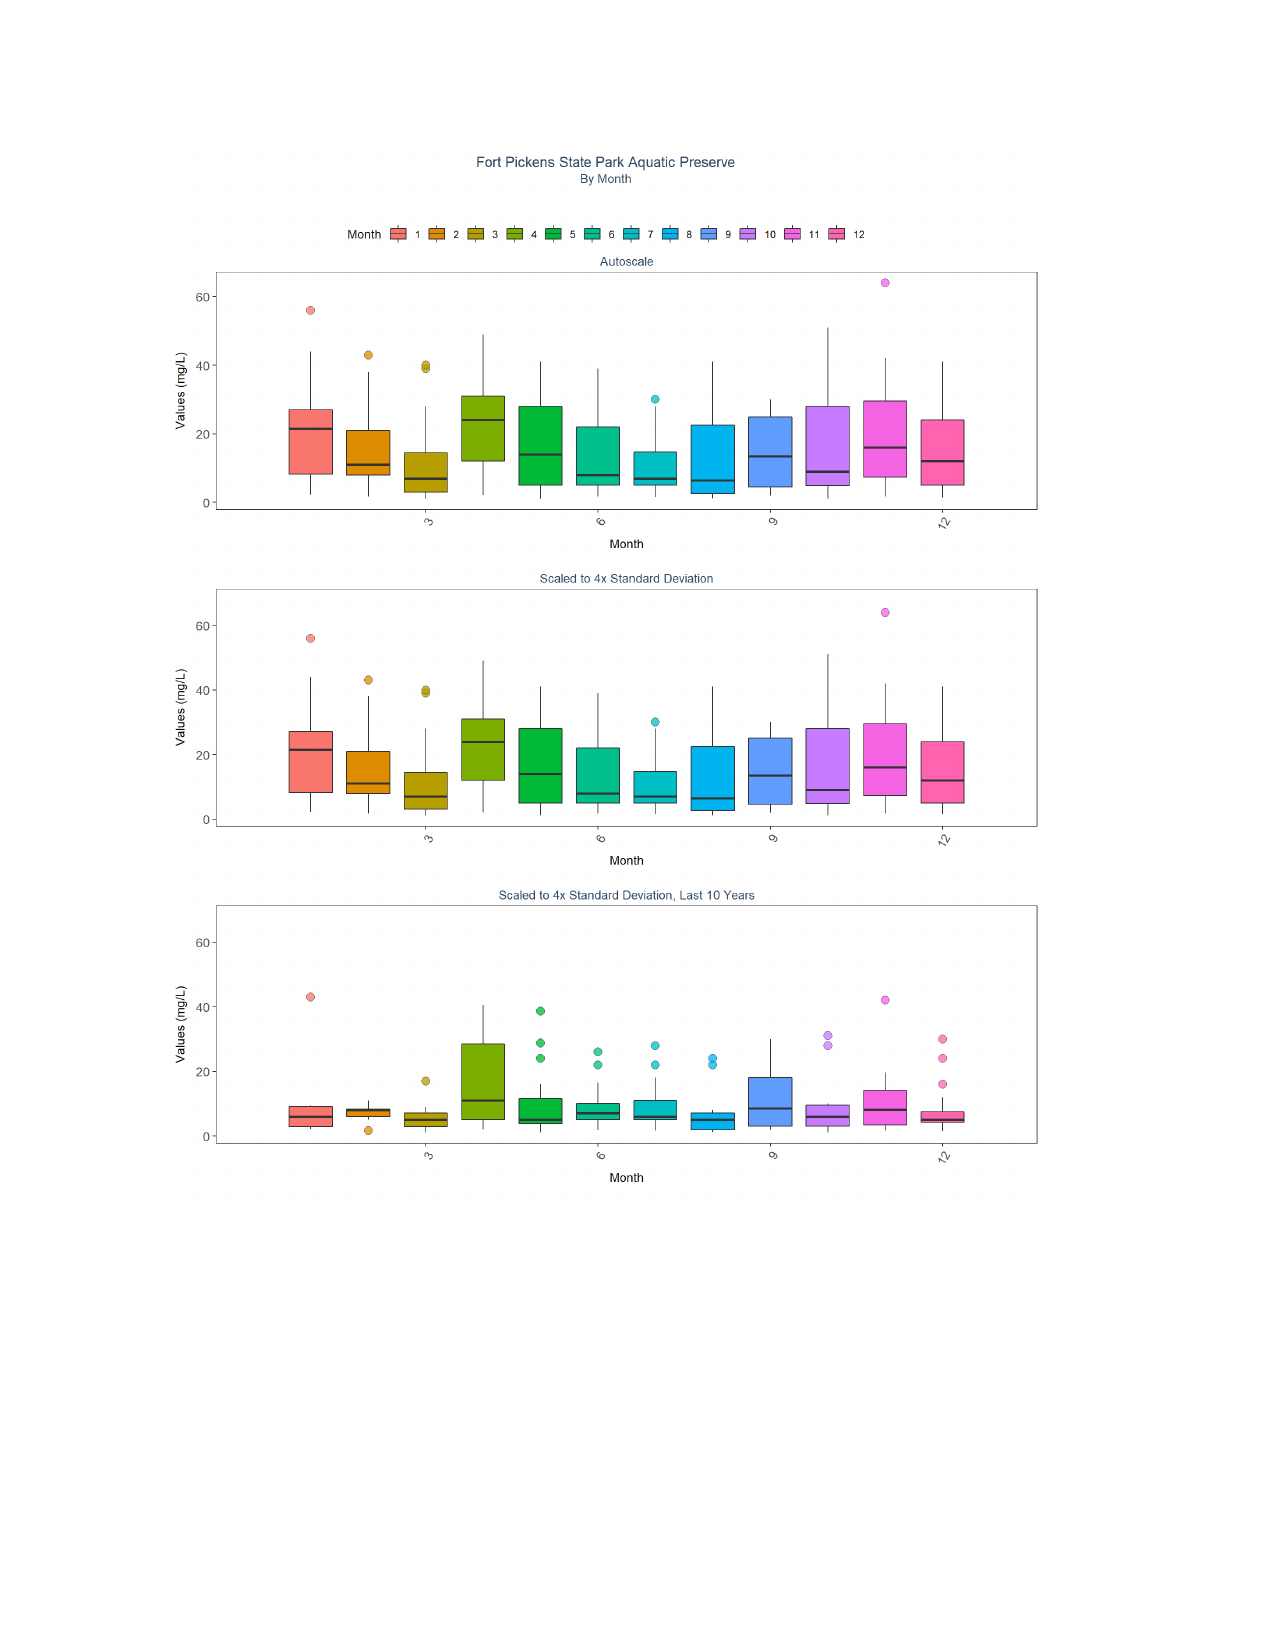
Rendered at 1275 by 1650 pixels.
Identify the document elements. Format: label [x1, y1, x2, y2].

picture [168, 150, 1044, 1200]
